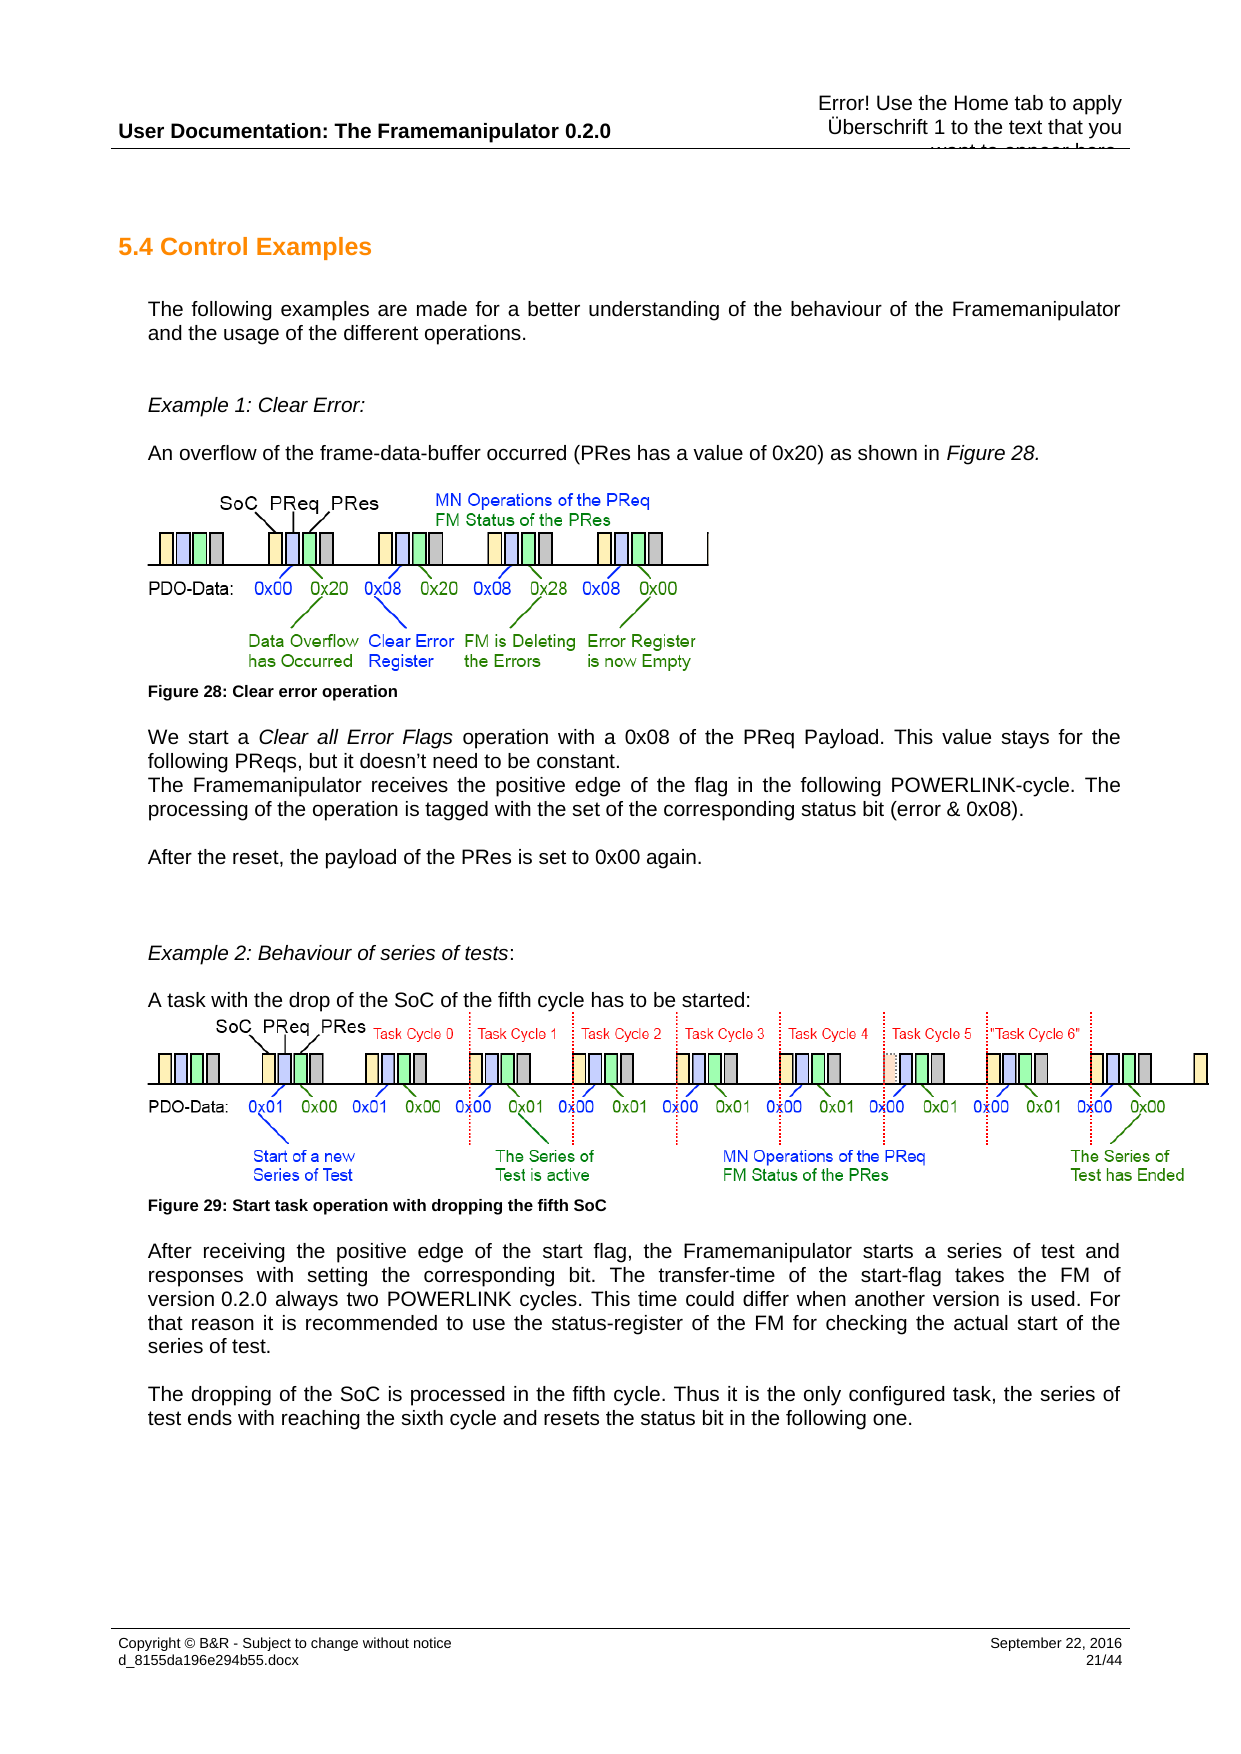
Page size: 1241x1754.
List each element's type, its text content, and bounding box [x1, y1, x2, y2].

text We start a Clear all Error Flags operation with a 0x08 of the PReq Payload. This value stays for the following PReqs, but it doesn’t need to be constant. [148, 725, 1122, 773]
text A task with the drop of the SoC of the fifth cycle has to be started: [148, 988, 1122, 1012]
text After receiving the positive edge of the start flag, the Framemanipulator starts a series of test and responses with setting the corresponding bit. The transfer-time of the start-flag takes the FM of version 0.2.0 always two POWERLINK cycles. This time could differ when another version is used. For that reason it is recommended to use the status-register of the FM for checking the actual start of the series of test. [148, 1238, 1122, 1358]
subtitle Control Examples [118, 232, 1122, 261]
text The dropping of the SoC is processed in the fifth cycle. Thus it is the only configured task, the series of test ends with reaching the sixth cycle and resets the status bit in the following one. [148, 1382, 1122, 1430]
text Figure 28: Clear error operation [148, 682, 1122, 701]
text The following examples are made for a better understanding of the behaviour of the Framemanipulator and the usage of the different operations. [148, 297, 1122, 345]
text Example 1: Clear Error: [148, 393, 1122, 417]
text Figure 29: Start task operation with dropping the fifth SoC [148, 1195, 1122, 1214]
text The Framemanipulator receives the positive edge of the flag in the following POWERLINK-cycle. The processing of the operation is tagged with the set of the corresponding status bit (error & 0x08). [148, 773, 1122, 821]
text An overflow of the frame-data-buffer occurred (PRes has a value of 0x20) as shown in Figure 26. [148, 441, 1122, 465]
text After the reset, the payload of the PRes is set to 0x00 again. [148, 844, 1122, 868]
picture [147, 1012, 1209, 1189]
text Example 2: Behaviour of series of tests: [148, 940, 1122, 964]
picture [147, 488, 709, 676]
